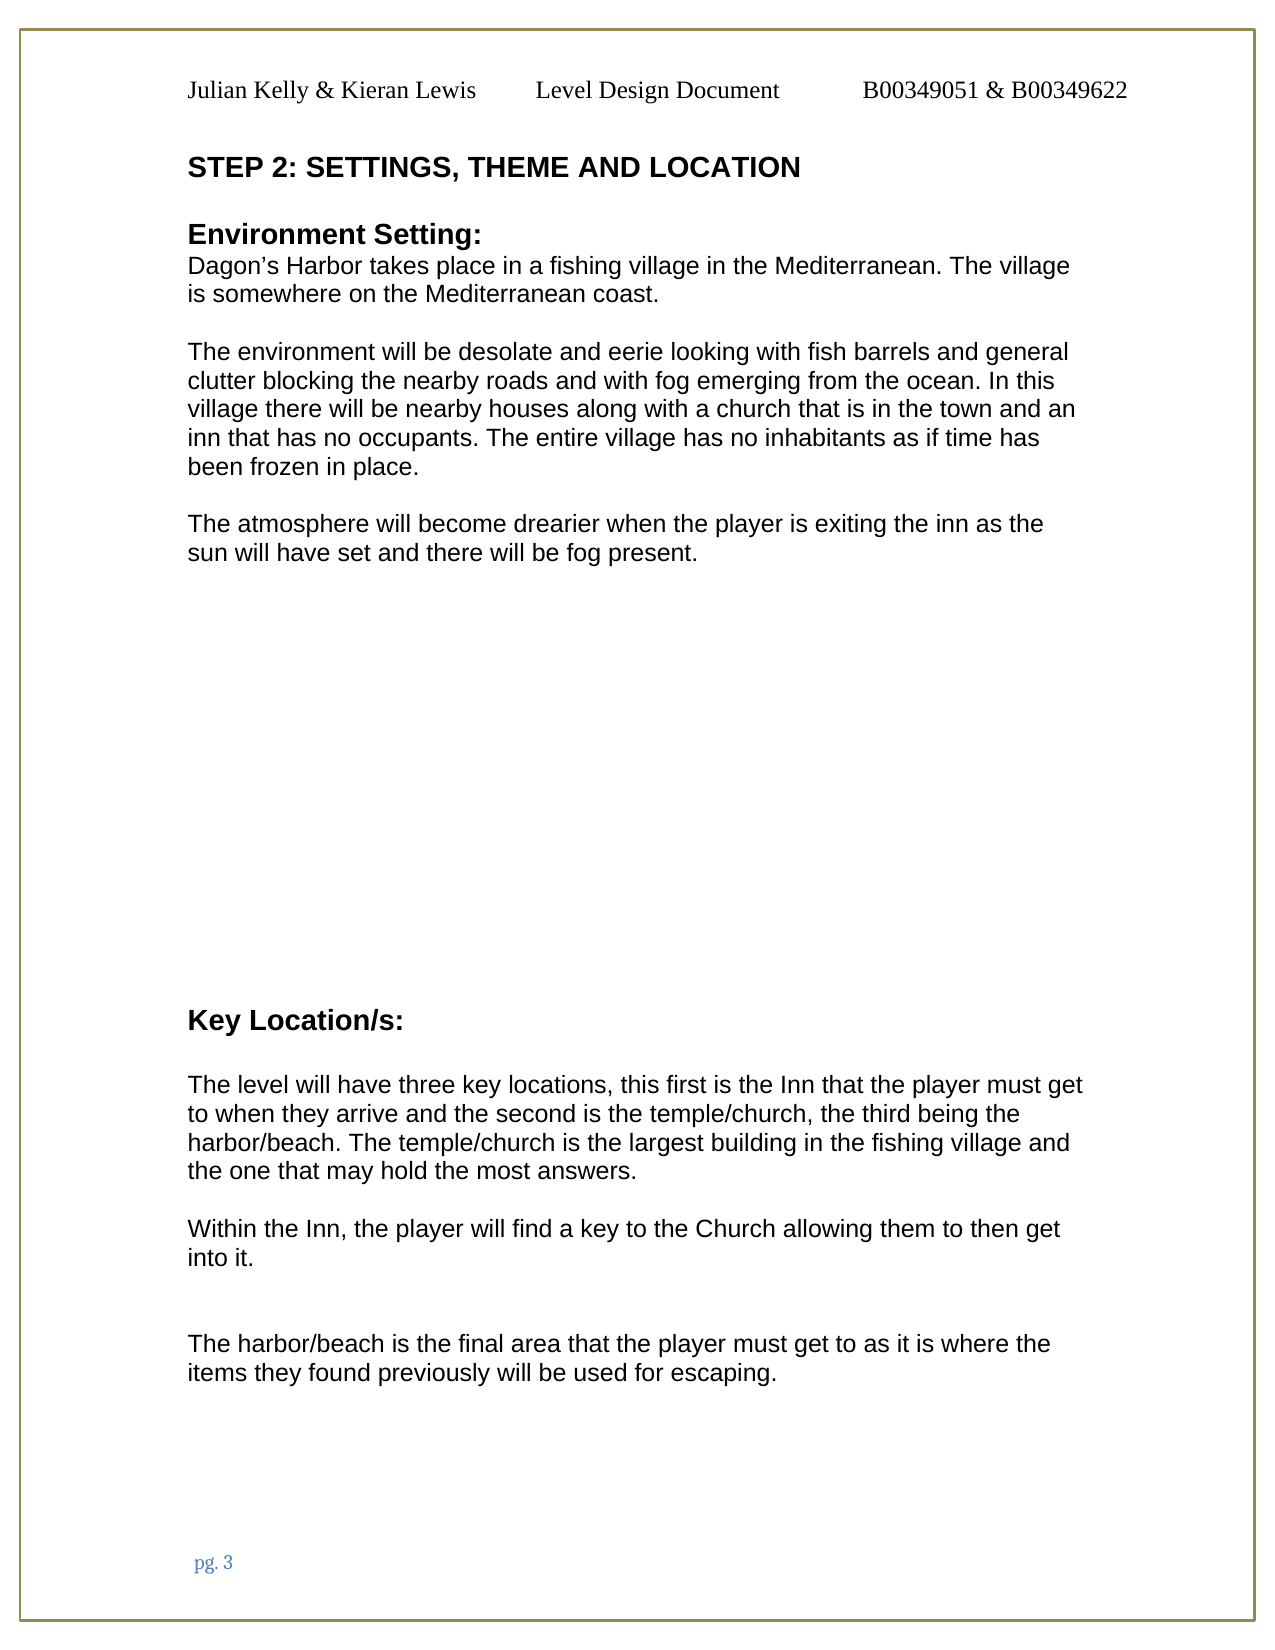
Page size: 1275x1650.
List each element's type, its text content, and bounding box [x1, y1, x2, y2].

text Within the Inn, the player will find a key to the Church allowing them to then get into it. [187, 1214, 1087, 1271]
subtitle Key Location/s: [187, 1003, 1087, 1036]
subtitle Dagon’s Harbor takes place in a fishing village in the Mediterranean. The village is somewhere on the Mediterranean coast. [187, 251, 1087, 308]
subtitle Environment Setting: [187, 217, 1087, 251]
subtitle The environment will be desolate and eerie looking with fish barrels and general clutter blocking the nearby roads and with fog emerging from the ocean. In this village there will be nearby houses along with a church that is in the town and an inn that has no occupants. The entire village has no inhabitants as if time has been frozen in place. [187, 337, 1087, 481]
text The level will have three key locations, this first is the Inn that the player must get to when they arrive and the second is the temple/church, the third being the harbor/beach. The temple/church is the largest building in the fishing village and the one that may hold the most answers. [187, 1070, 1087, 1185]
text The harbor/beach is the final area that the player must get to as it is where the items they found previously will be used for escaping. [187, 1329, 1087, 1386]
subtitle STEP 2: SETTINGS, THEME AND LOCATION [187, 150, 1087, 183]
subtitle The atmosphere will become drearier when the player is exiting the inn as the sun will have set and there will be fog present. [187, 509, 1087, 567]
